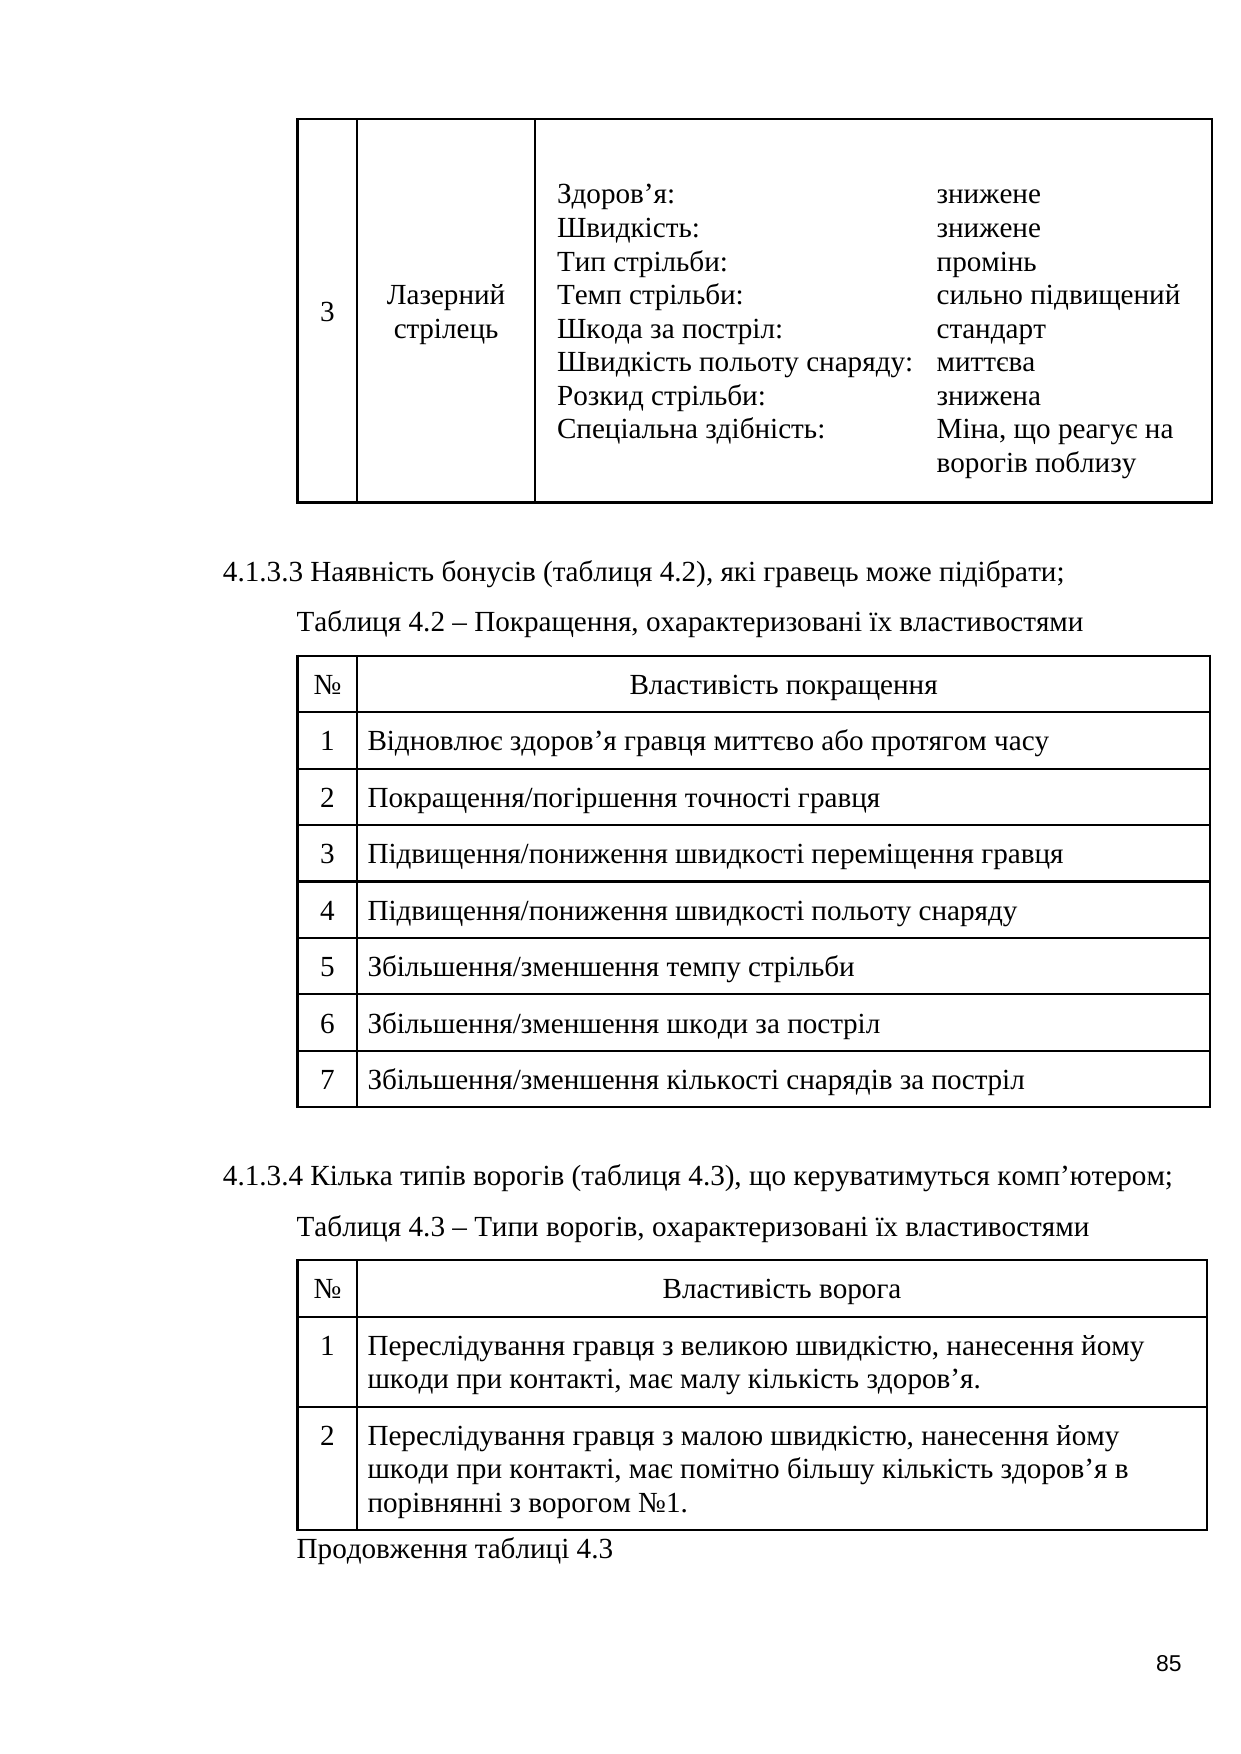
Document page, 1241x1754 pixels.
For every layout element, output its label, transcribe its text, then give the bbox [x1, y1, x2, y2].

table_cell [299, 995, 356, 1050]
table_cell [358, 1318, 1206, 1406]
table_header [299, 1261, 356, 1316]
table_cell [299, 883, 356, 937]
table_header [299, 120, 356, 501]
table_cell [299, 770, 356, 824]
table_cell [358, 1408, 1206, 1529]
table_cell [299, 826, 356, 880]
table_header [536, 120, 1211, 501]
text Продовження таблиці 4.3 [296, 1531, 1181, 1565]
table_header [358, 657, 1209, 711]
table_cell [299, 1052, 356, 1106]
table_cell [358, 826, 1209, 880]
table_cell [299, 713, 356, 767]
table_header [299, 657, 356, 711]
text Таблиця 4.3 – Типи ворогів, охарактеризовані їх властивостями [296, 1209, 1181, 1242]
text 4.1.3.3 Наявність бонусів (таблиця 4.2), які гравець може підібрати; [148, 554, 1181, 587]
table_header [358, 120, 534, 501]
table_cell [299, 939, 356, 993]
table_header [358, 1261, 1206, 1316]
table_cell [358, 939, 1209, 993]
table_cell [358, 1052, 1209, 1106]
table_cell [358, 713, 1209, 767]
text 4.1.3.4 Кілька типів ворогів (таблиця 4.3), що керуватимуться комп’ютером; [148, 1158, 1181, 1192]
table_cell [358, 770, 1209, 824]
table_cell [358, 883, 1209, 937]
text Таблиця 4.2 – Покращення, охарактеризовані їх властивостями [296, 604, 1181, 638]
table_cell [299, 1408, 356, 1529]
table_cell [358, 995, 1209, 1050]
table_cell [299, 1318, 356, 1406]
